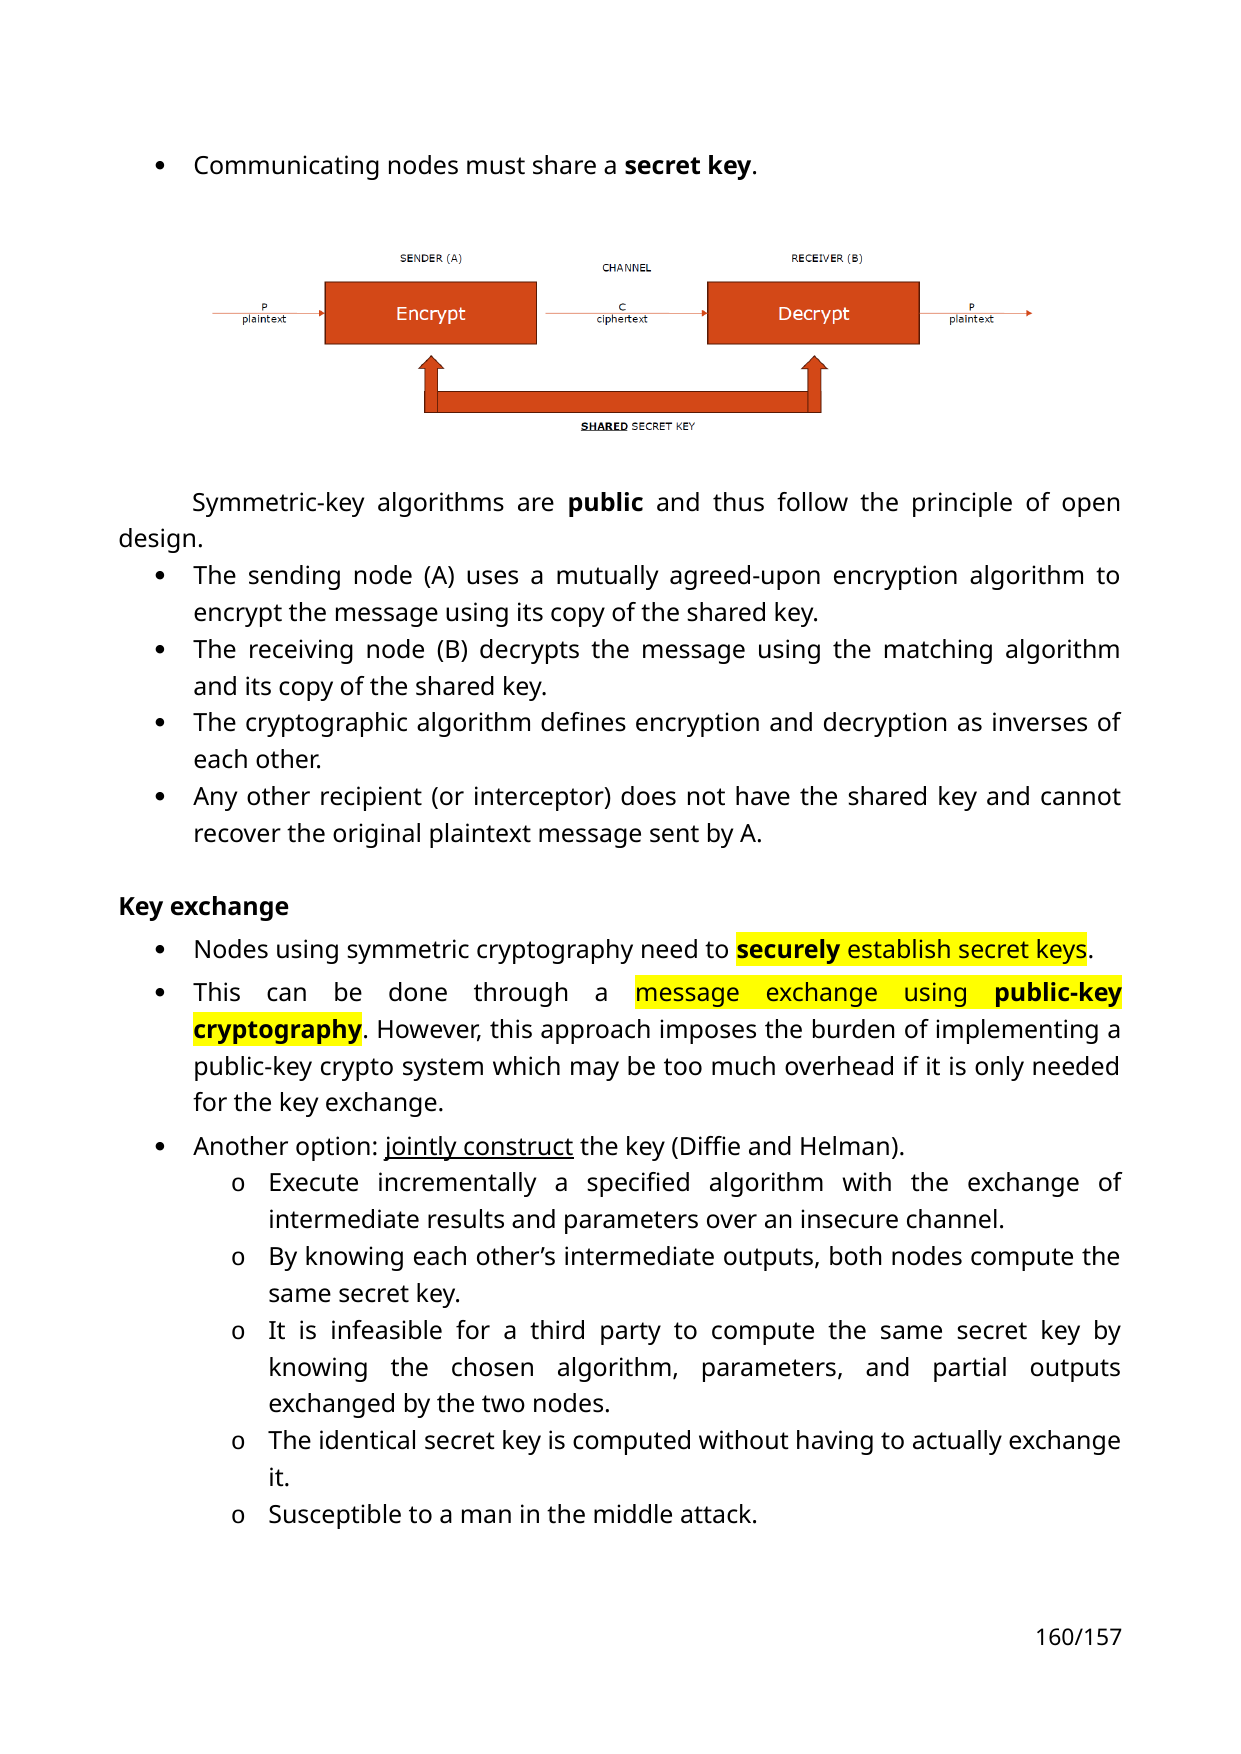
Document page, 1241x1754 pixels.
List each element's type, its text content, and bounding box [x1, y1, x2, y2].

list The receiving node (B) decrypts the message using the matching algorithm and its copy of the shared key. [156, 631, 1122, 702]
list The cryptographic algorithm defines encryption and decryption as inverses of each other. [156, 705, 1122, 776]
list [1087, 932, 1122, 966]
list The sending node (A) uses a mutually agreed-upon encryption algorithm to encrypt the message using its copy of the shared key. [156, 558, 1122, 629]
list This can be done through a message exchange using public-key cryptography. However, this approach imposes the burden of implementing a public-key crypto system which may be too much overhead if it is only needed for the key exchange. [156, 975, 1122, 1119]
picture [192, 221, 1048, 446]
list The identical secret key is computed without having to actually exchange it. [231, 1423, 1122, 1494]
list Symmetric-key algorithms are public and thus follow the principle of open design. [118, 484, 1122, 555]
list Execute incrementally a specified algorithm with the exchange of intermediate results and parameters over an insecure channel. [231, 1165, 1122, 1236]
list Susceptible to a man in the middle attack. [231, 1497, 1122, 1531]
list By knowing each other’s intermediate outputs, both nodes compute the same secret key. [231, 1239, 1122, 1310]
list Another option: jointly construct the key (Diffie and Helman). [156, 1128, 1122, 1162]
list Communicating nodes must share a secret key. [156, 148, 1122, 182]
list It is infeasible for a third party to compute the same secret key by knowing the chosen algorithm, parameters, and partial outputs exchanged by the two nodes. [231, 1312, 1122, 1420]
list Nodes using symmetric cryptography need to securely establish secret keys. [156, 932, 736, 966]
text Key exchange [118, 889, 1122, 923]
list Any other recipient (or interceptor) does not have the shared key and cannot recover the original plaintext message sent by A. [156, 778, 1122, 849]
